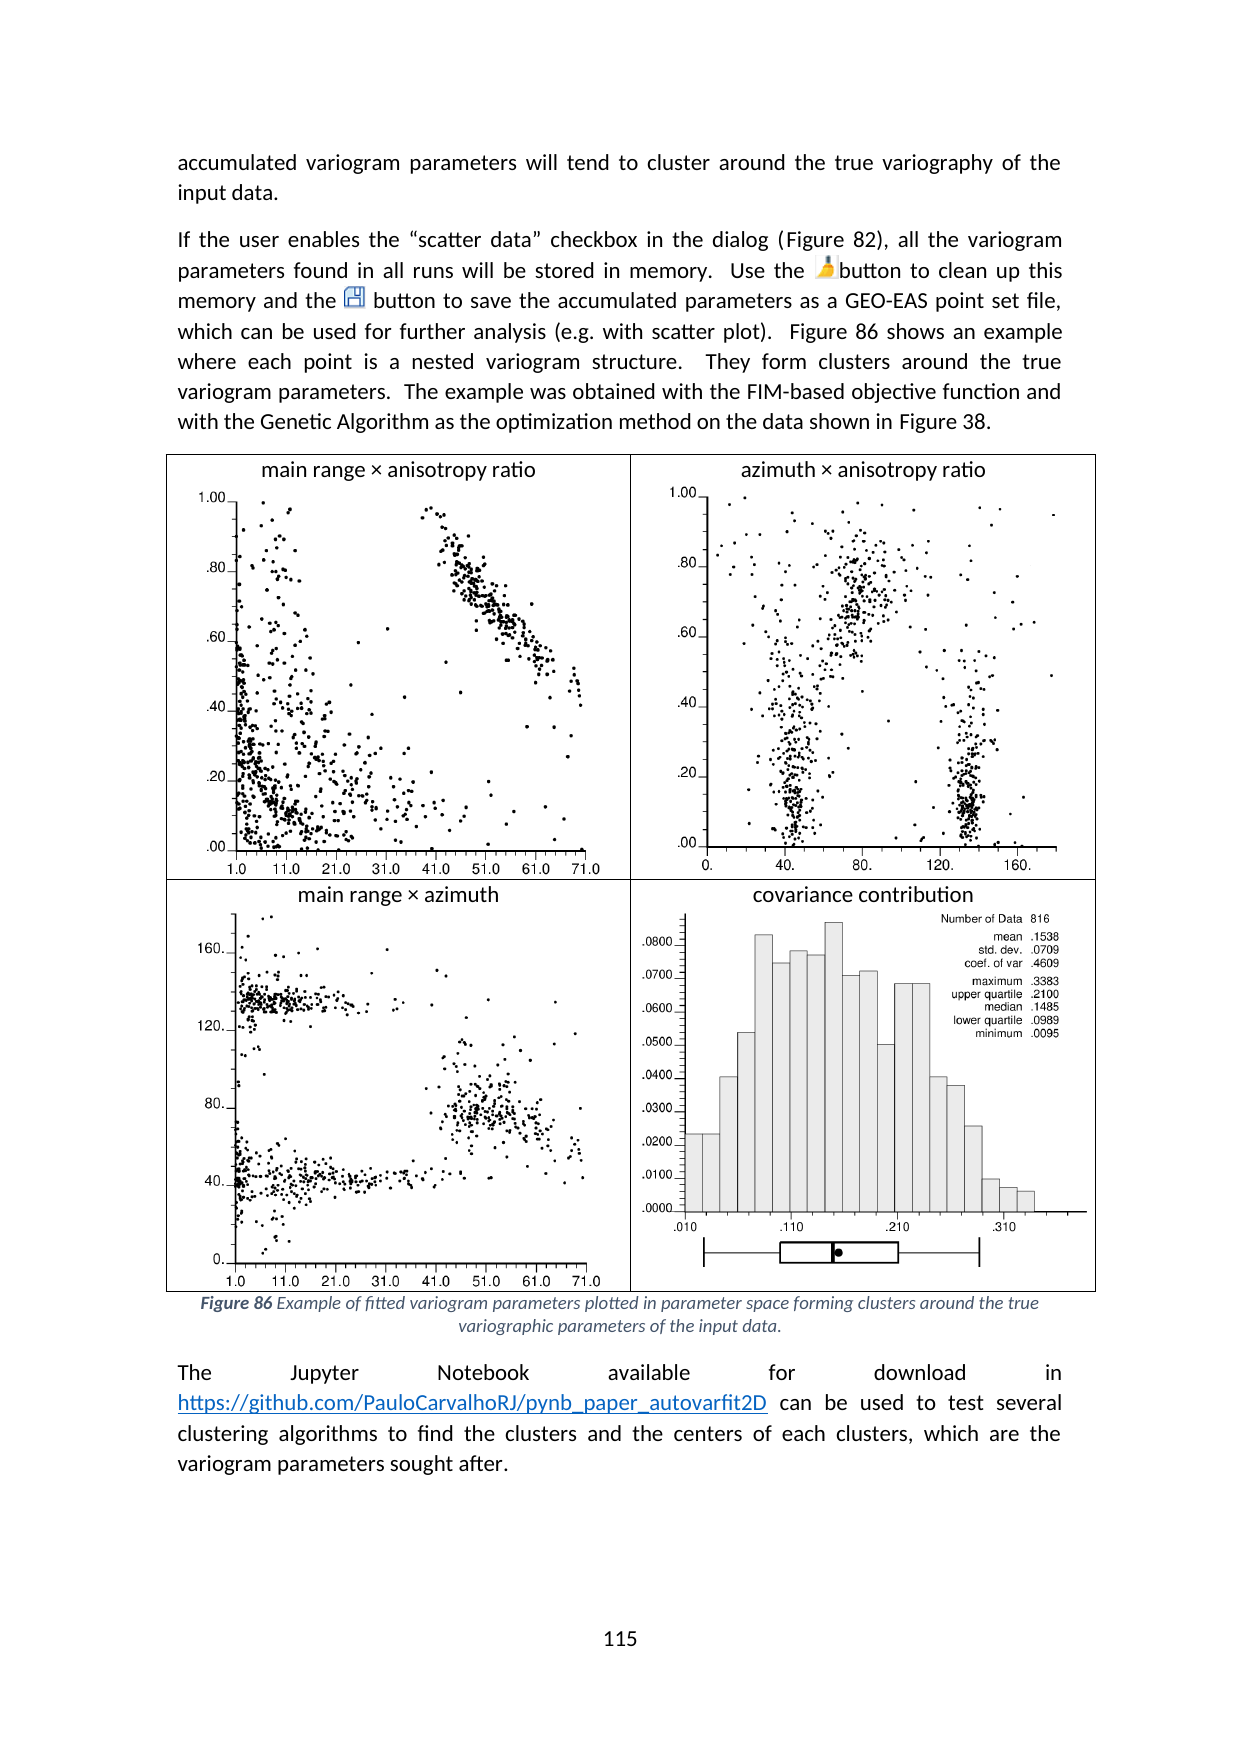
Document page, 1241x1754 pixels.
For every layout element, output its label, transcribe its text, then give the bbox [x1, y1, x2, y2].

text If the user enables the “scatter data” checkbox in the dialog (Figure 82), all the variogram parameters found in all runs will be stored in memory. Use the button to clean up this memory and the button to save the accumulated parameters as a GEO-EAS point set file, which can be used for further analysis (e.g. with scatter plot). Figure 86 shows an example where each point is a nested variogram structure. They form clusters around the true variogram parameters. The example was obtained with the FIM-based objective function and with the Genetic Algorithm as the optimization method on the data shown in Figure 38. [177, 225, 1063, 435]
picture [193, 483, 604, 879]
picture [344, 286, 366, 309]
picture [815, 255, 839, 279]
table_header azimuth × anisotropy ratio [631, 455, 1095, 879]
table_cell covariance contribution [631, 880, 1095, 1291]
picture [193, 907, 603, 1291]
text Figure 86 Example of fitted variogram parameters plotted in parameter space forming clusters around the true variographic parameters of the input data. [177, 1292, 1063, 1337]
picture [667, 483, 1059, 872]
picture [636, 907, 1091, 1267]
text The Jupyter Notebook available for download in https://github.com/PauloCarvalhoRJ/pynb_paper_autovarfit2D can be used to test several clustering algorithms to find the clusters and the centers of each clusters, which are the variogram parameters sought after. [177, 1358, 1063, 1477]
table_cell main range × azimuth [167, 880, 630, 1291]
table_header main range × anisotropy ratio [167, 455, 630, 879]
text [177, 148, 1063, 206]
